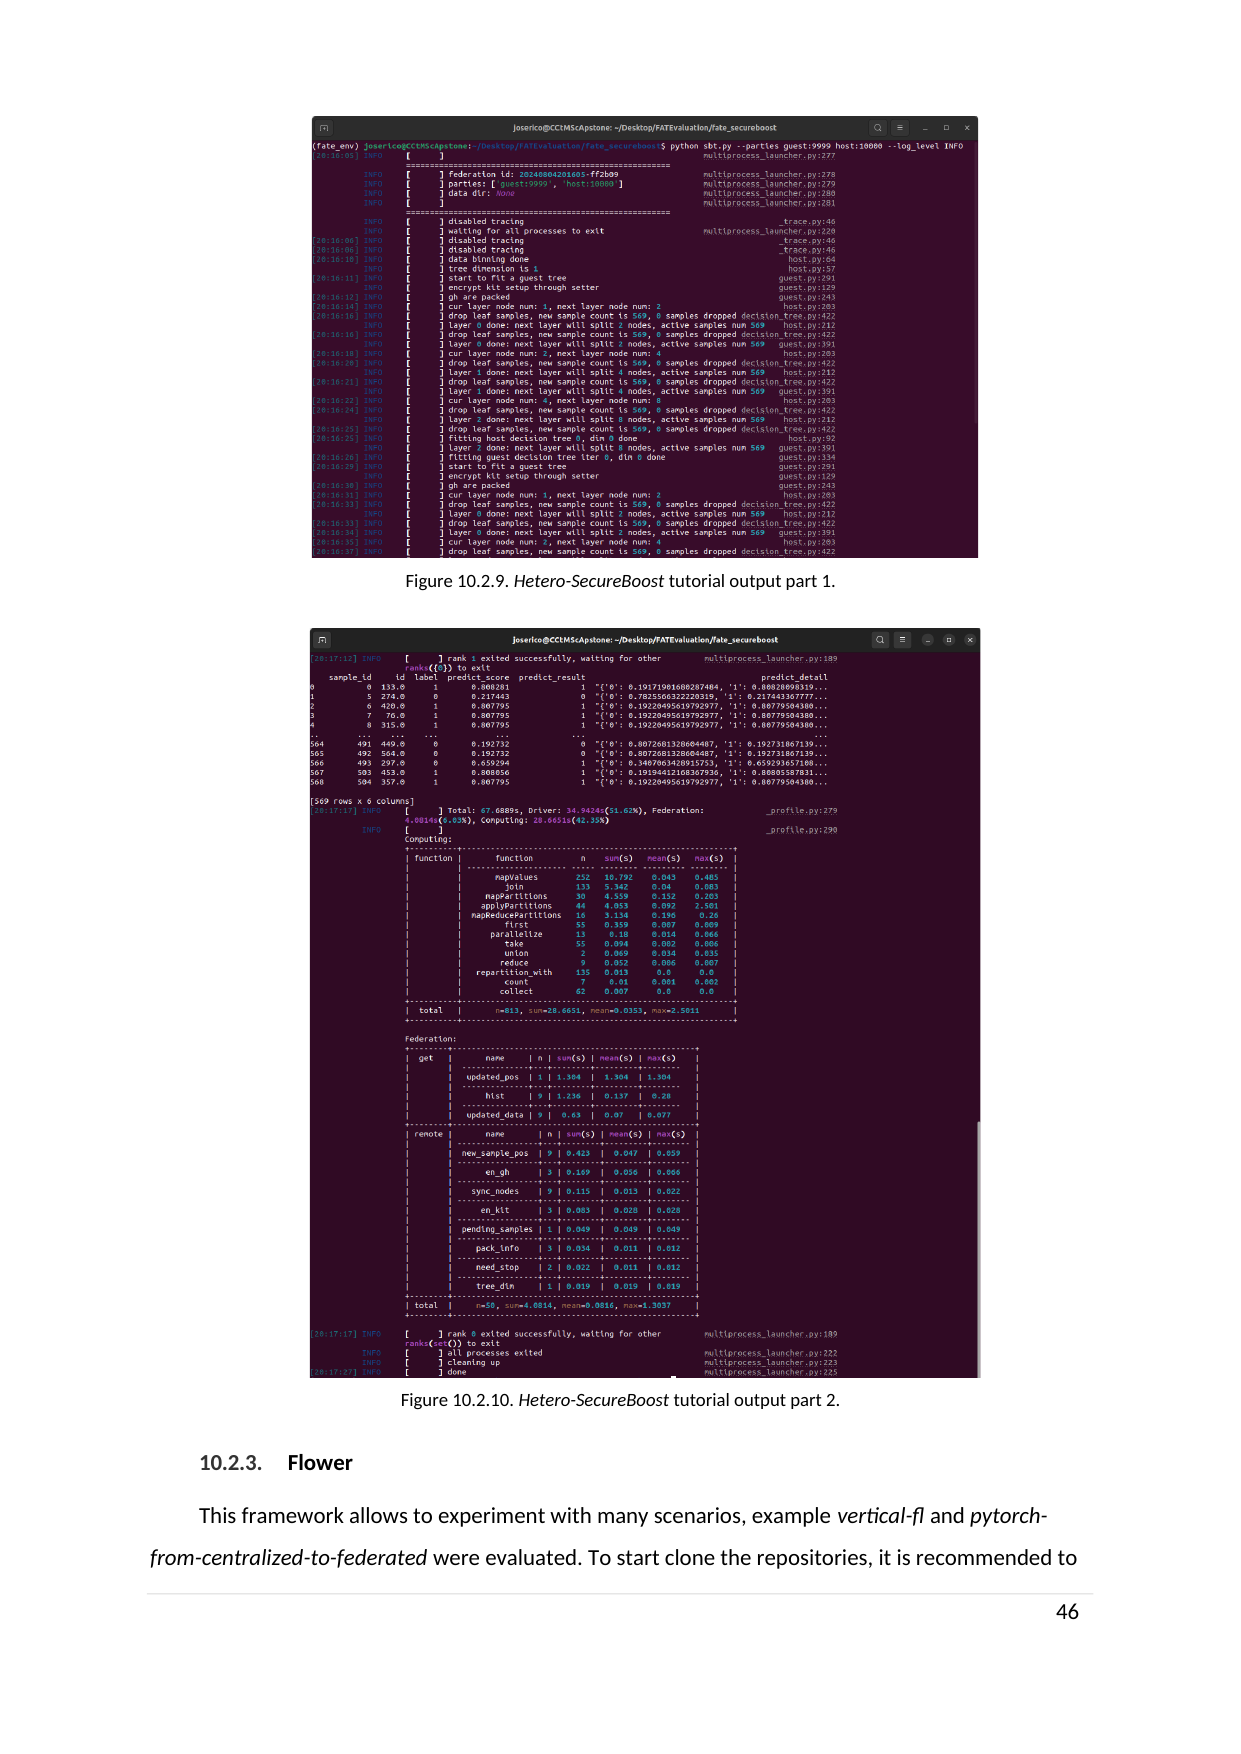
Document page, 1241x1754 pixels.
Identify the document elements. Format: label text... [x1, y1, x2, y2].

picture [309, 628, 981, 1378]
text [150, 1501, 1091, 1571]
subtitle Flower [199, 1448, 1126, 1476]
picture [311, 116, 979, 558]
